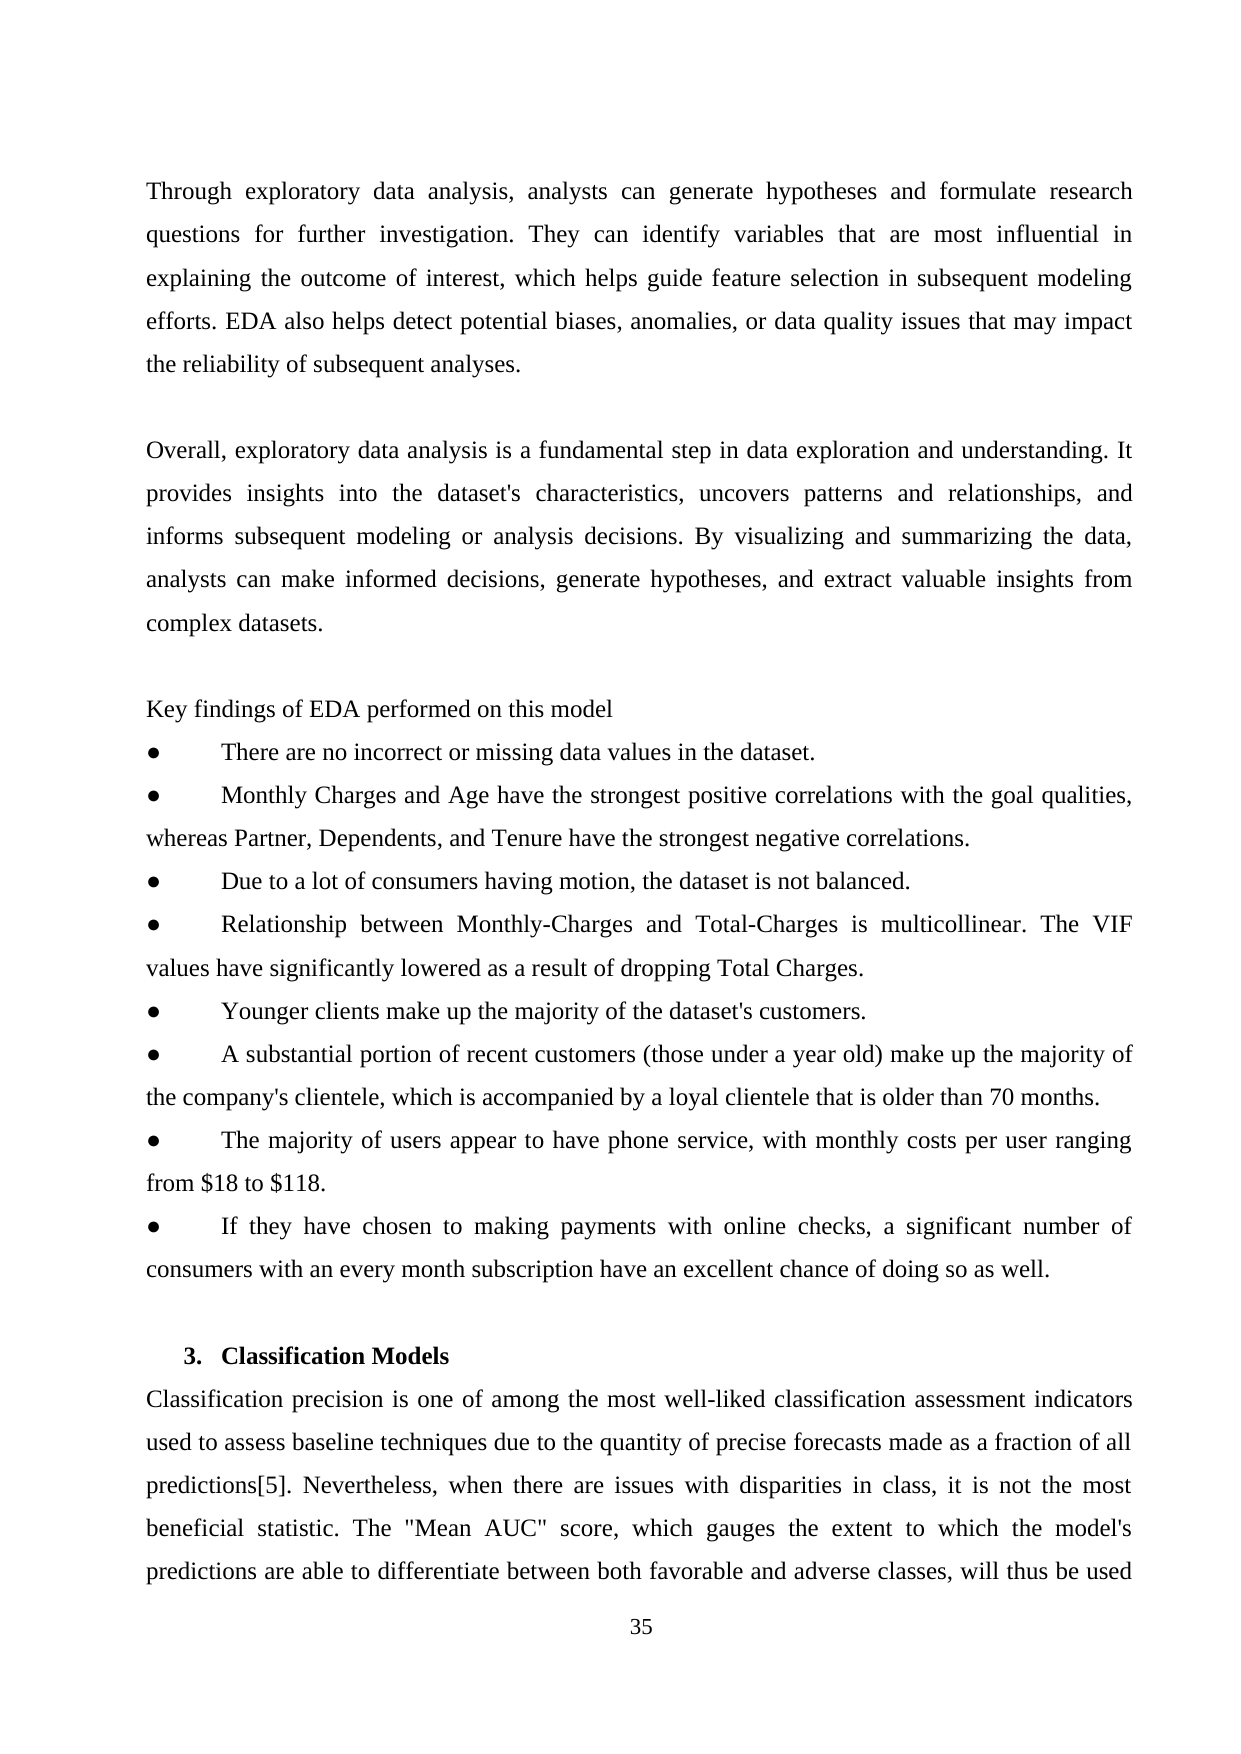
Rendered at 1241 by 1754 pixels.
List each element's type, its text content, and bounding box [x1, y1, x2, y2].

text Through exploratory data analysis, analysts can generate hypotheses and formulate research questions for further investigation. They can identify variables that are most influential in explaining the outcome of interest, which helps guide feature selection in subsequent modeling efforts. EDA also helps detect potential biases, anomalies, or data quality issues that may impact the reliability of subsequent analyses. [146, 176, 1133, 378]
list The majority of users appear to have phone service, with monthly costs per user ranging from $18 to $118. [146, 1125, 1133, 1197]
text Key findings of EDA performed on this model [146, 694, 1133, 723]
text Overall, exploratory data analysis is a fundamental step in data exploration and understanding. It provides insights into the dataset's characteristics, uncovers patterns and relationships, and informs subsequent modeling or analysis decisions. By visualizing and summarizing the data, analysts can make informed decisions, generate hypotheses, and extract valuable insights from complex datasets. [146, 435, 1133, 636]
list Classification Models [183, 1341, 1133, 1369]
list There are no incorrect or missing data values in the dataset. [146, 737, 1133, 766]
list Due to a lot of consumers having motion, the dataset is not balanced. [146, 866, 1133, 895]
list Younger clients make up the majority of the dataset's customers. [146, 996, 1133, 1024]
list If they have chosen to making payments with online checks, a significant number of consumers with an every month subscription have an excellent chance of doing so as well. [146, 1211, 1133, 1283]
list Relationship between Monthly-Charges and Total-Charges is multicollinear. The VIF values have significantly lowered as a result of dropping Total Charges. [146, 909, 1133, 981]
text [146, 1384, 1133, 1585]
list Monthly Charges and Age have the strongest positive correlations with the goal qualities, whereas Partner, Dependents, and Tenure have the strongest negative correlations. [146, 780, 1133, 852]
list A substantial portion of recent customers (those under a year old) make up the majority of the company's clientele, which is accompanied by a loyal clientele that is older than 70 months. [146, 1039, 1133, 1111]
